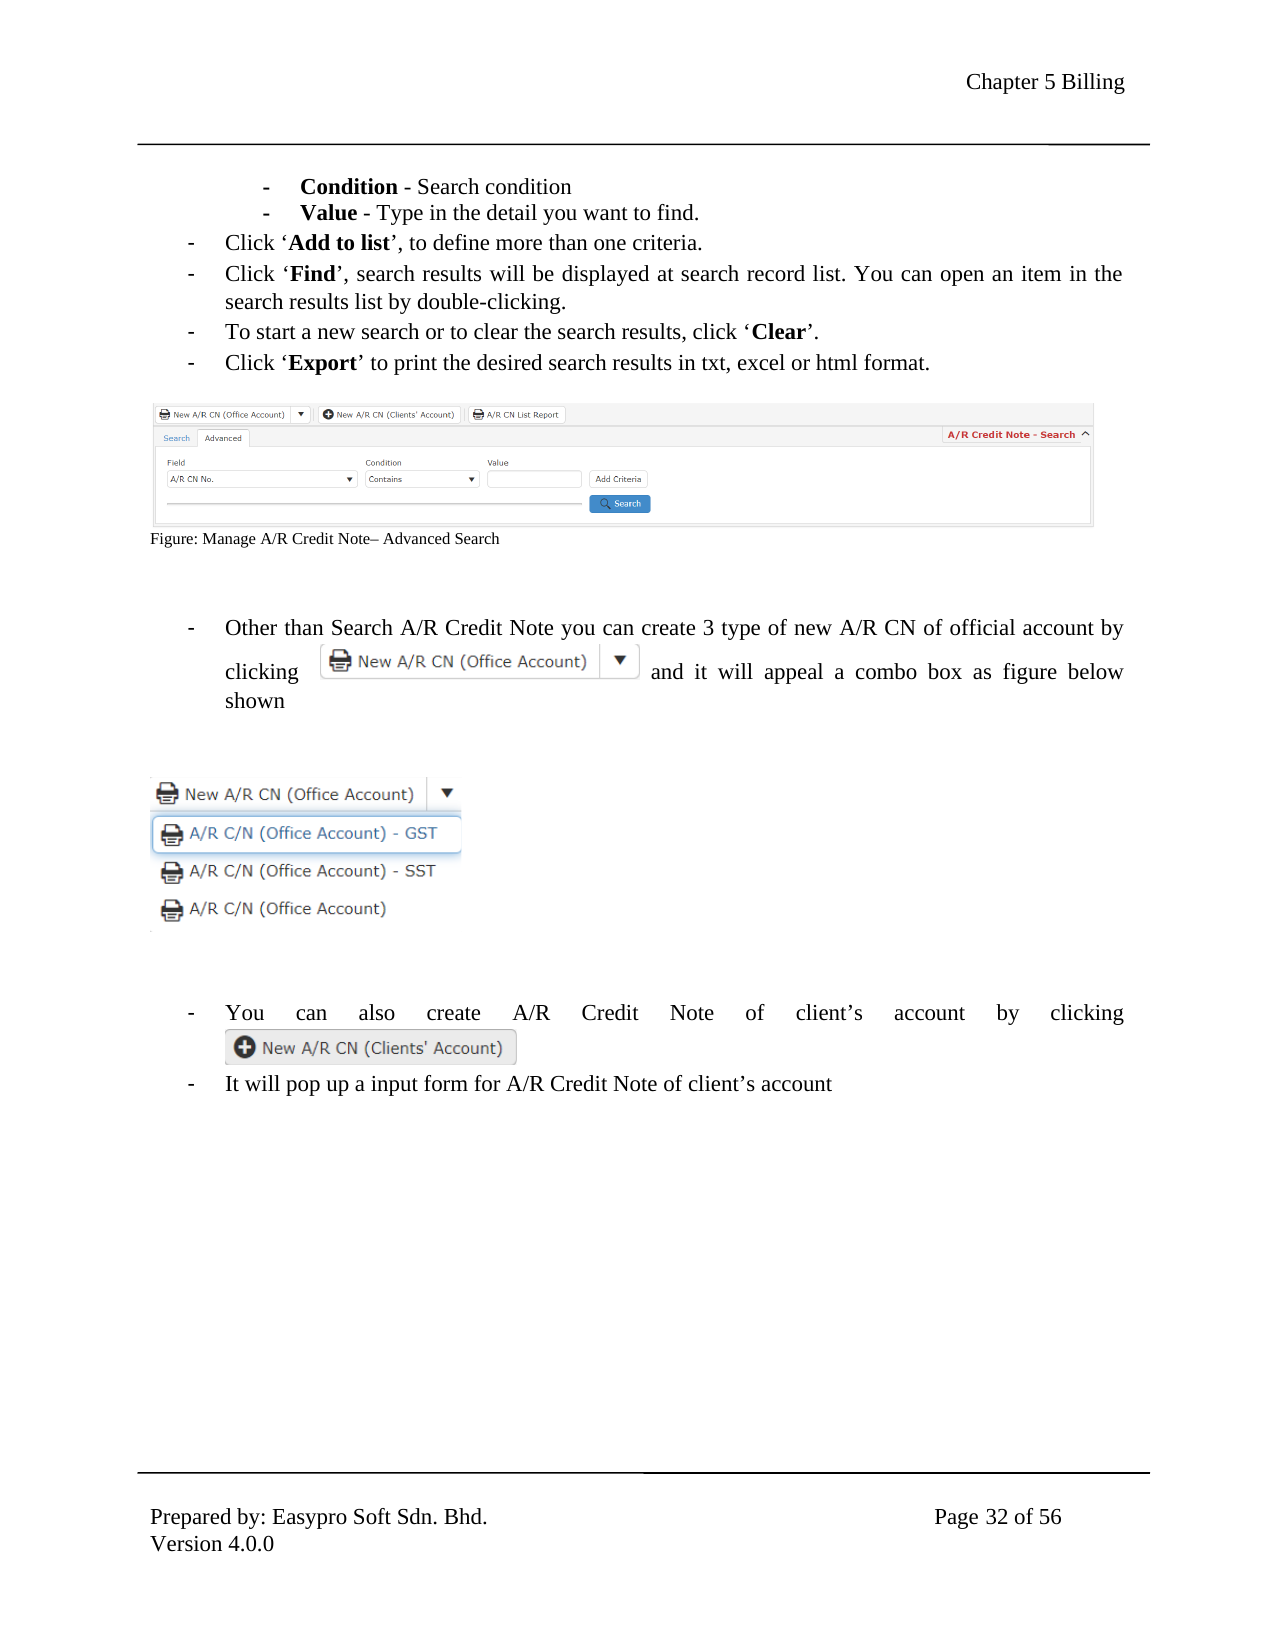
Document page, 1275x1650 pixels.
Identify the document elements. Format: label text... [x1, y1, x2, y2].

list Click ‘Export’ to print the desired search results in txt, excel or html format. [187, 346, 1125, 377]
picture [150, 403, 1095, 529]
list You can also create A/R Credit Note of client’s account by clicking [187, 996, 1125, 1065]
text Figure: Manage A/R Credit Note– Advanced Search [150, 528, 1125, 548]
text - Condition - Search condition [262, 173, 1125, 199]
list Click ‘Add to list’, to define more than one criteria. [187, 226, 1125, 257]
list Click ‘Find’, search results will be displayed at search record list. You can open an item in the search results list by double-clicking. [187, 257, 1125, 315]
picture [150, 777, 462, 932]
list Other than Search A/R Credit Note you can create 3 type of new A/R CN of official account by clicking and it will appeal a combo box as figure below shown [187, 611, 1125, 713]
picture [320, 644, 640, 680]
picture [225, 1029, 517, 1065]
list To start a new search or to clear the search results, click ‘Clear’. [187, 315, 1125, 346]
list It will pop up a input form for A/R Credit Note of client’s account [187, 1067, 1125, 1099]
text - Value - Type in the detail you want to find. [187, 199, 1125, 226]
